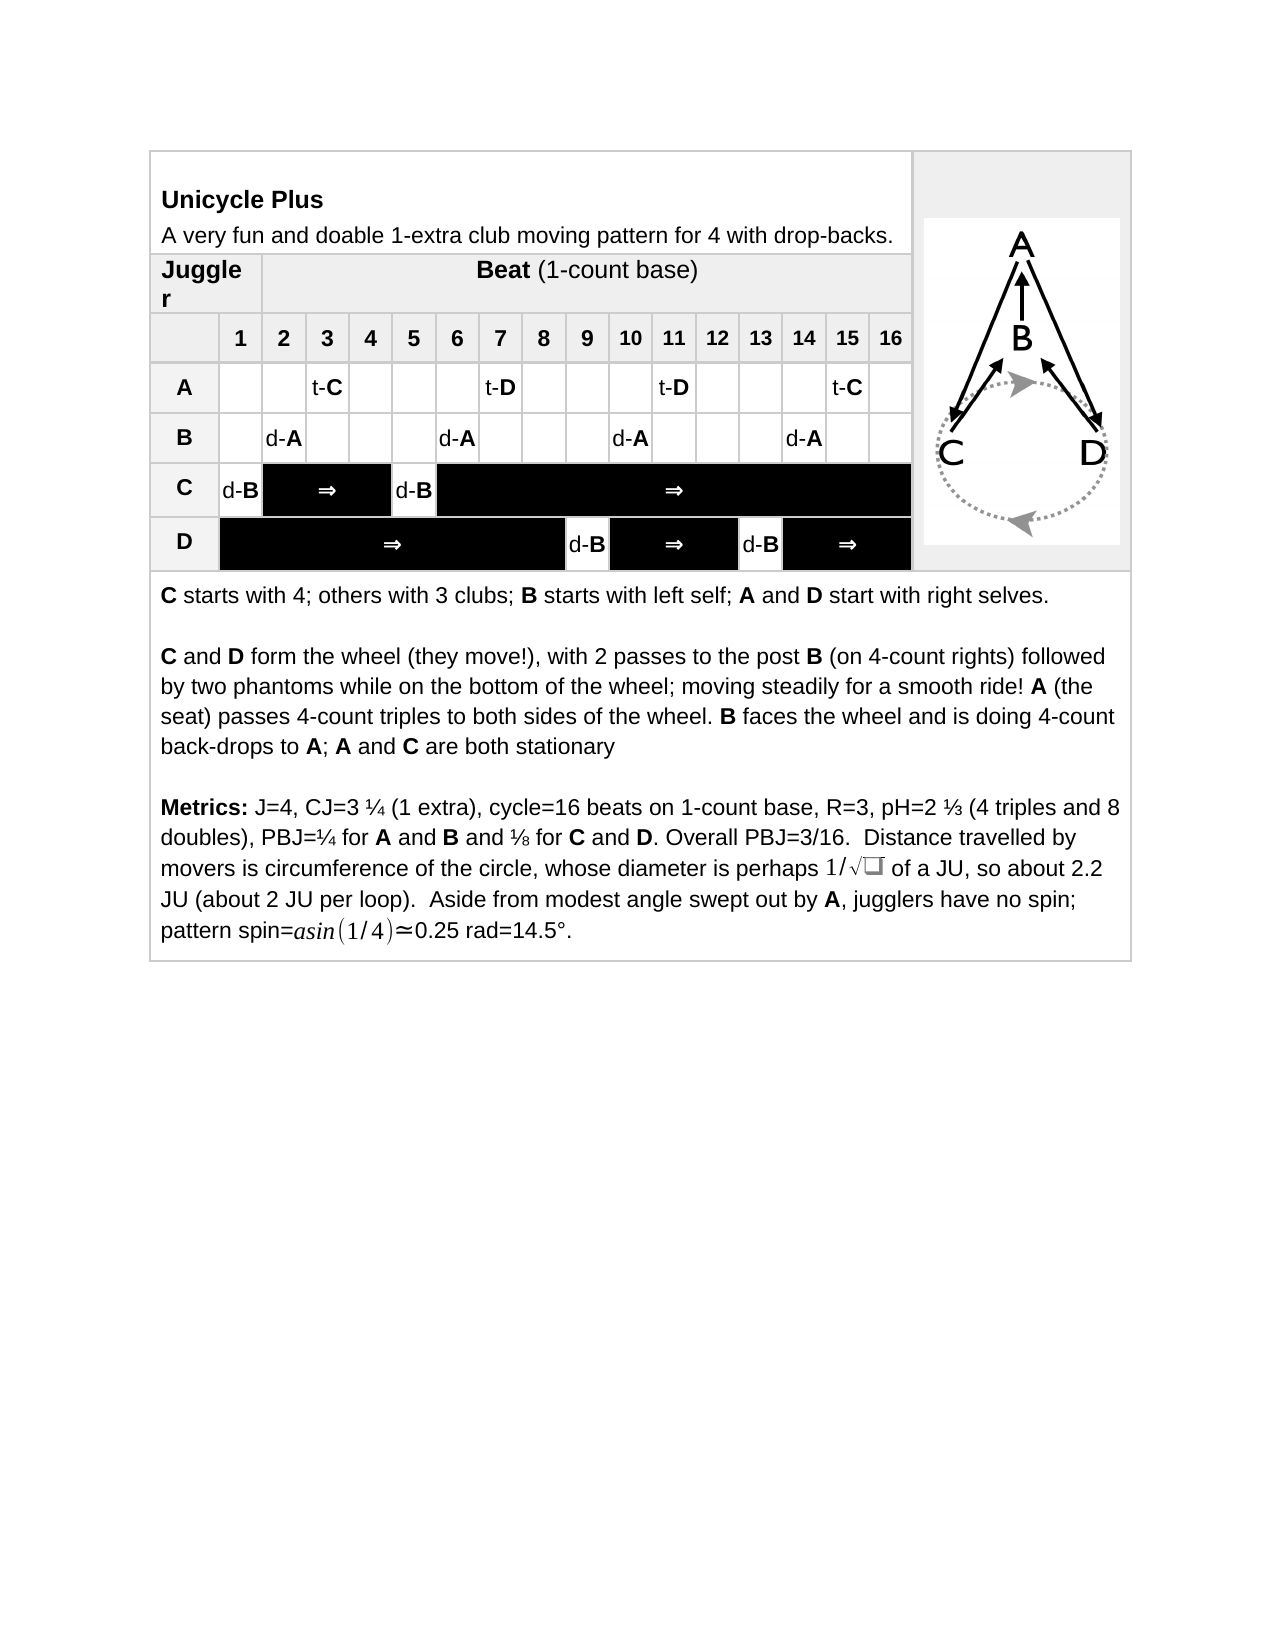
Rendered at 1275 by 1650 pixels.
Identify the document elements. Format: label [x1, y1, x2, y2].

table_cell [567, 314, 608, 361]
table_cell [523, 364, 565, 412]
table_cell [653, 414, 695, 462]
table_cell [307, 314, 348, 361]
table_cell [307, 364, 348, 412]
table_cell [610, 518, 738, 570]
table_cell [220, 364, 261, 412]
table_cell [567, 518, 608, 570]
picture [923, 218, 1120, 545]
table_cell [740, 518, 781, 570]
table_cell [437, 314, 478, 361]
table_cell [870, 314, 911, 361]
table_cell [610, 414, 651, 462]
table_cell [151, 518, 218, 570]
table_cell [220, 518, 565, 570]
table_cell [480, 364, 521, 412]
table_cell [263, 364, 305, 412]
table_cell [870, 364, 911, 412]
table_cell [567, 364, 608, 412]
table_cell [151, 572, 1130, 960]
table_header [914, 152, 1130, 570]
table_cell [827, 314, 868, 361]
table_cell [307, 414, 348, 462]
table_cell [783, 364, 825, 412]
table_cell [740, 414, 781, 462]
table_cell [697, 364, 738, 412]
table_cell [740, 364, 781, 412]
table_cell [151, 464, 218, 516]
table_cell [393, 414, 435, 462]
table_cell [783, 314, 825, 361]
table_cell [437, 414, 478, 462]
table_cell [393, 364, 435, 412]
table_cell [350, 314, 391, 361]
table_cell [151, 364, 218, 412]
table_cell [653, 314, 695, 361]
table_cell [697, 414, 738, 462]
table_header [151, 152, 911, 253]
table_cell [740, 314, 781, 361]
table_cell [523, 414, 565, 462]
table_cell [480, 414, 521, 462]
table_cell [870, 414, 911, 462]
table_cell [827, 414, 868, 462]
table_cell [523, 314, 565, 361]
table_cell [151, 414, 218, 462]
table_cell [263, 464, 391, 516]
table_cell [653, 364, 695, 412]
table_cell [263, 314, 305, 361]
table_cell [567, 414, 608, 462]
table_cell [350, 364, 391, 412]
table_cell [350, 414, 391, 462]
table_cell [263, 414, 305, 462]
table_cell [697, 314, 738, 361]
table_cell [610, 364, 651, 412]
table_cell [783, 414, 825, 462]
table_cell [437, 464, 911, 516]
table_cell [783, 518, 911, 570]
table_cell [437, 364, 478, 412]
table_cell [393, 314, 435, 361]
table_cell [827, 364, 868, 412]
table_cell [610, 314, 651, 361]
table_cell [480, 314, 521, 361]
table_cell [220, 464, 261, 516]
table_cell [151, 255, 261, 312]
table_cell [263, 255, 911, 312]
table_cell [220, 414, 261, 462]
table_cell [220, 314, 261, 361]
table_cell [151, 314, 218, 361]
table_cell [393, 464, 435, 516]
